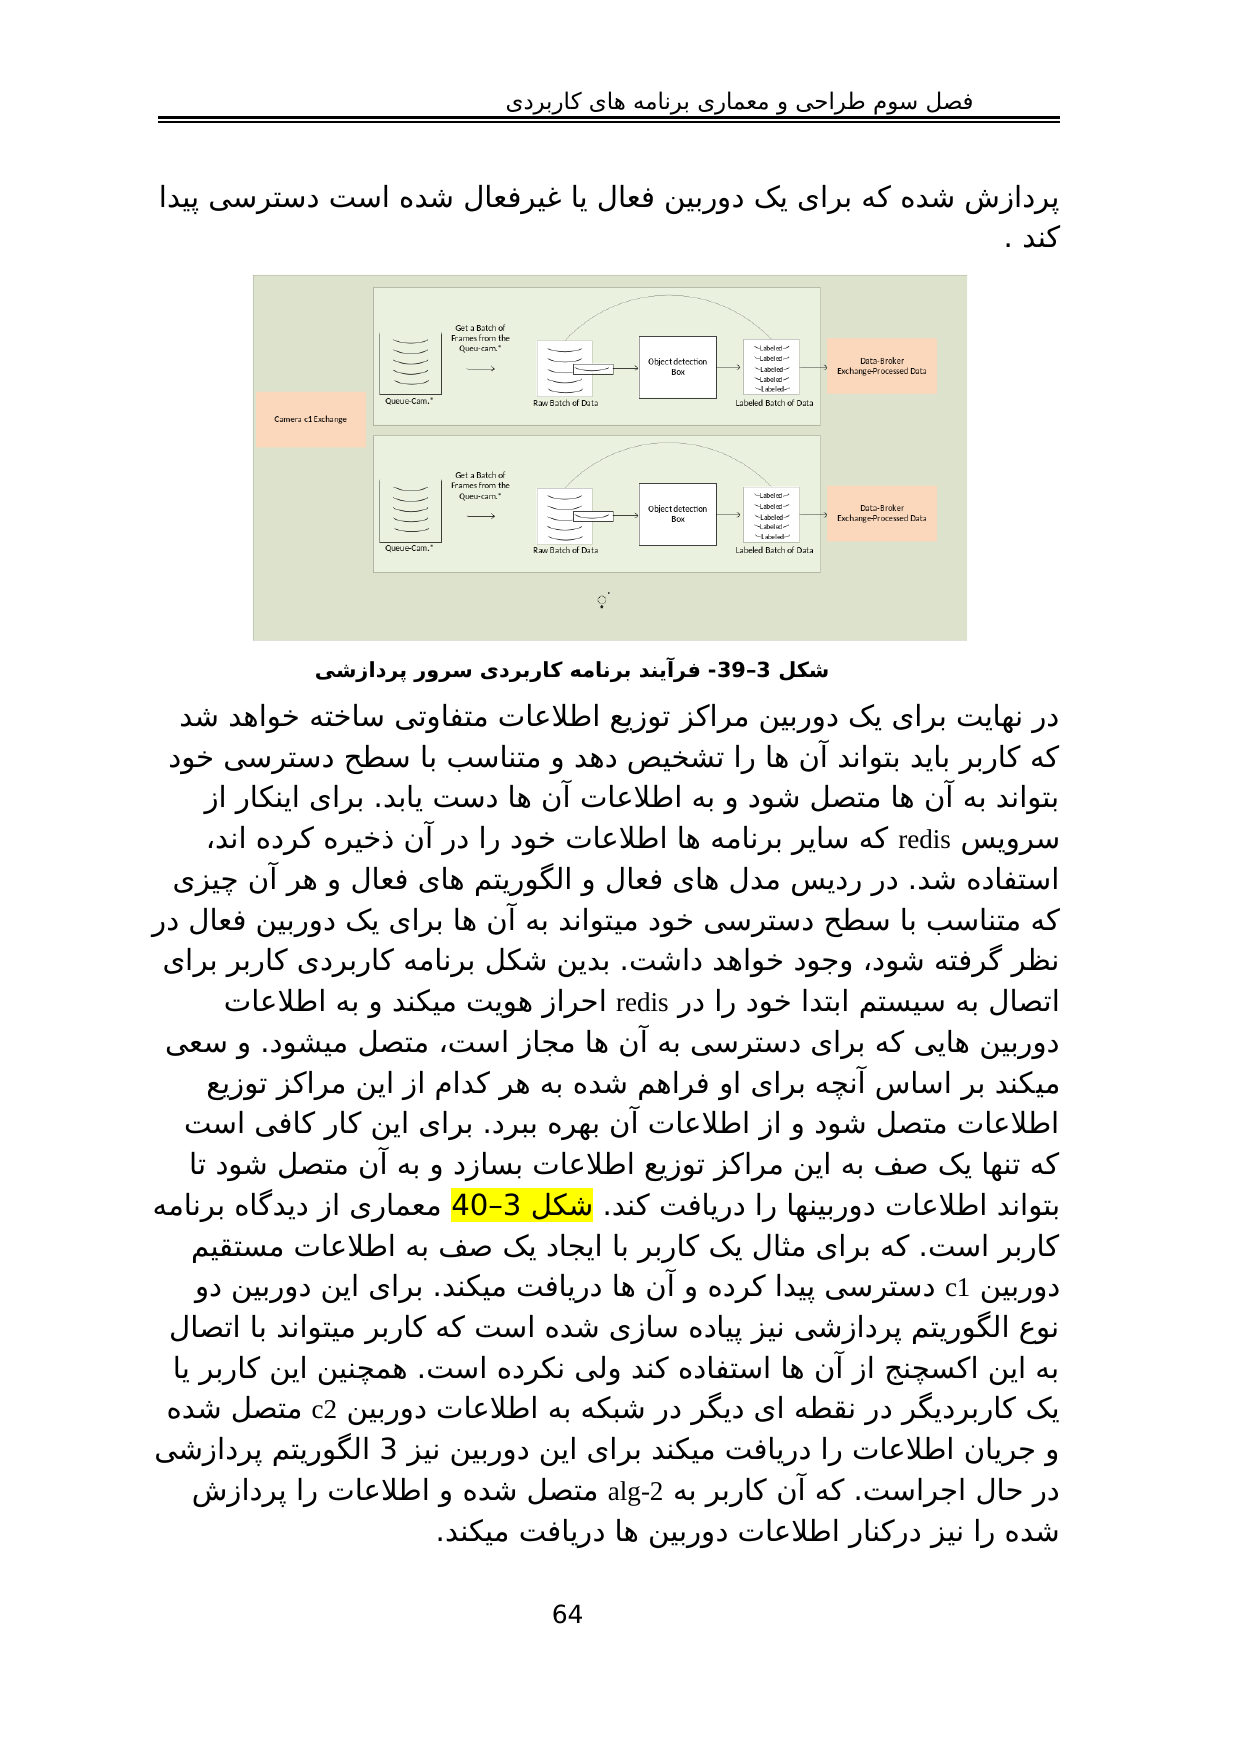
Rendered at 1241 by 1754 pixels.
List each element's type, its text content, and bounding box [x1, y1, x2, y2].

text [150, 180, 1060, 255]
